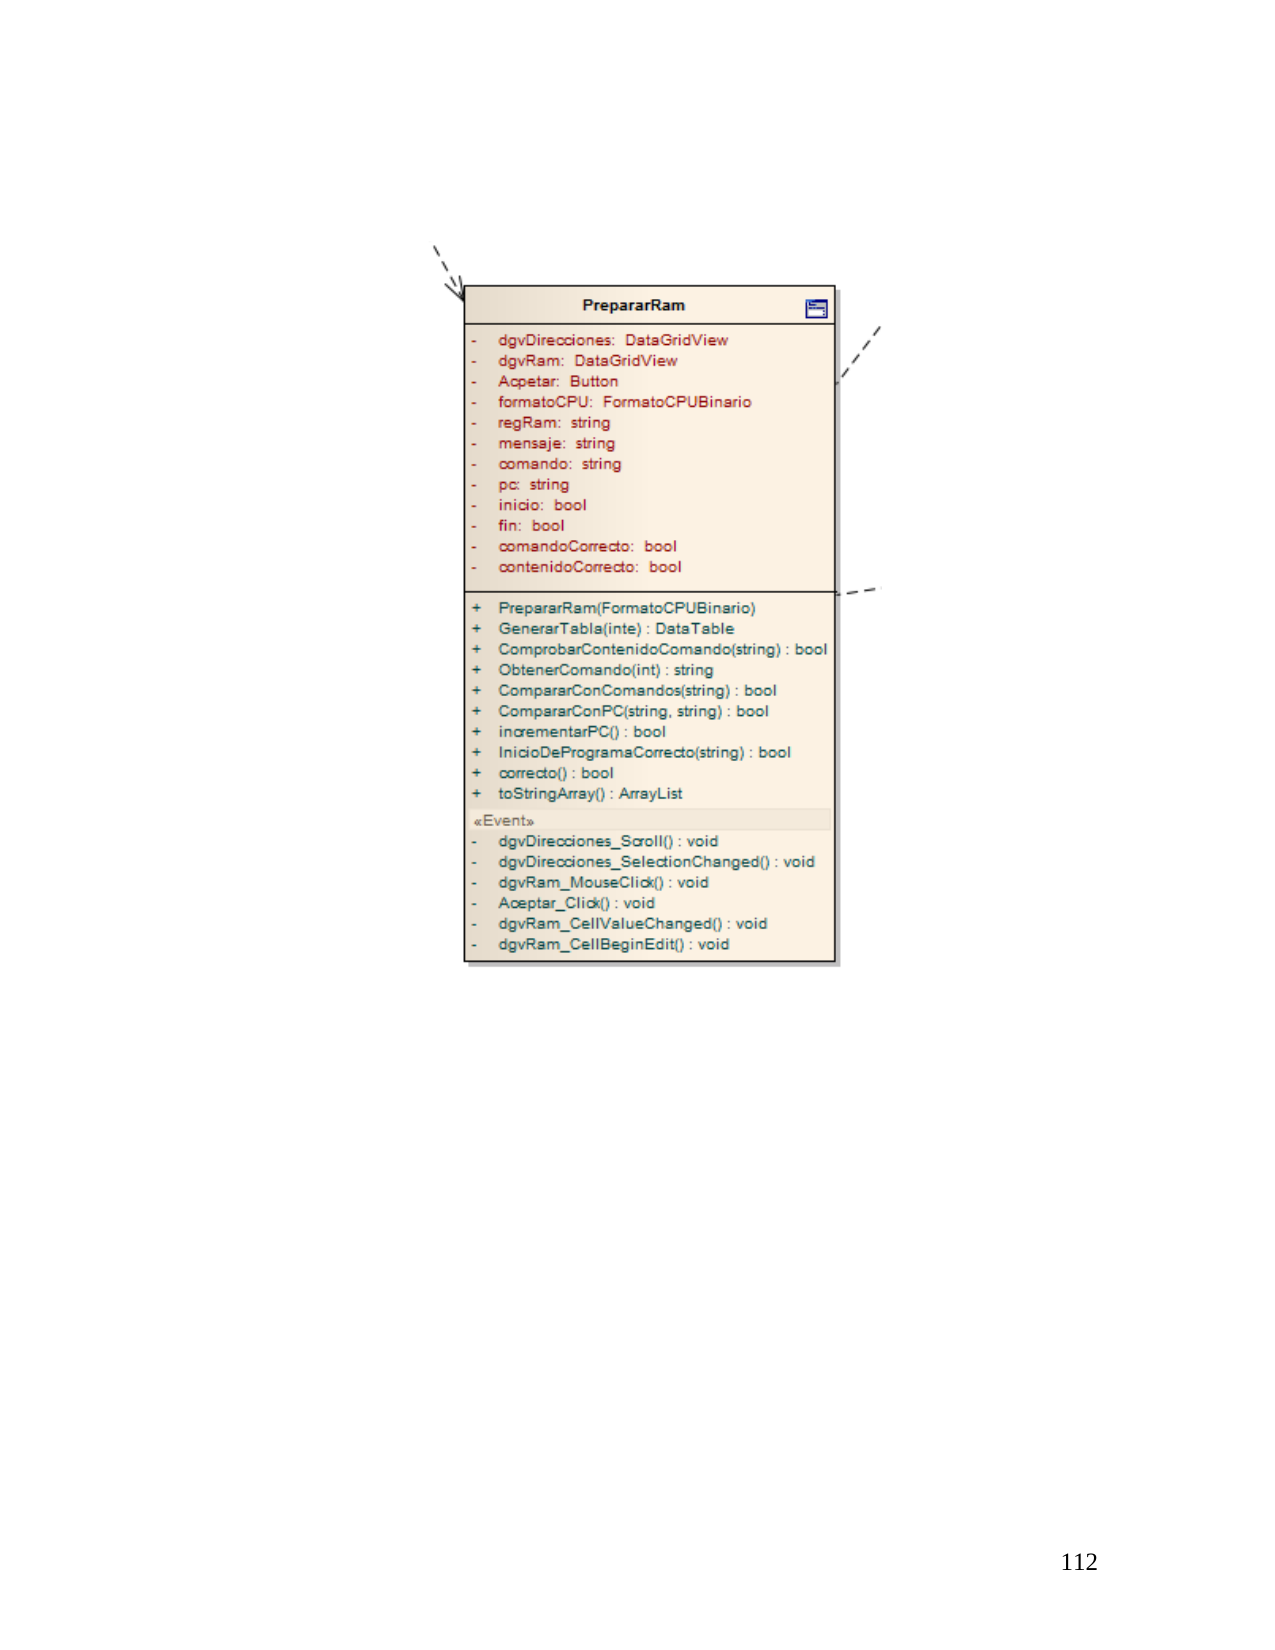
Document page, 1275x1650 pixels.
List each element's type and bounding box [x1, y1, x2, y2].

picture [423, 241, 882, 980]
